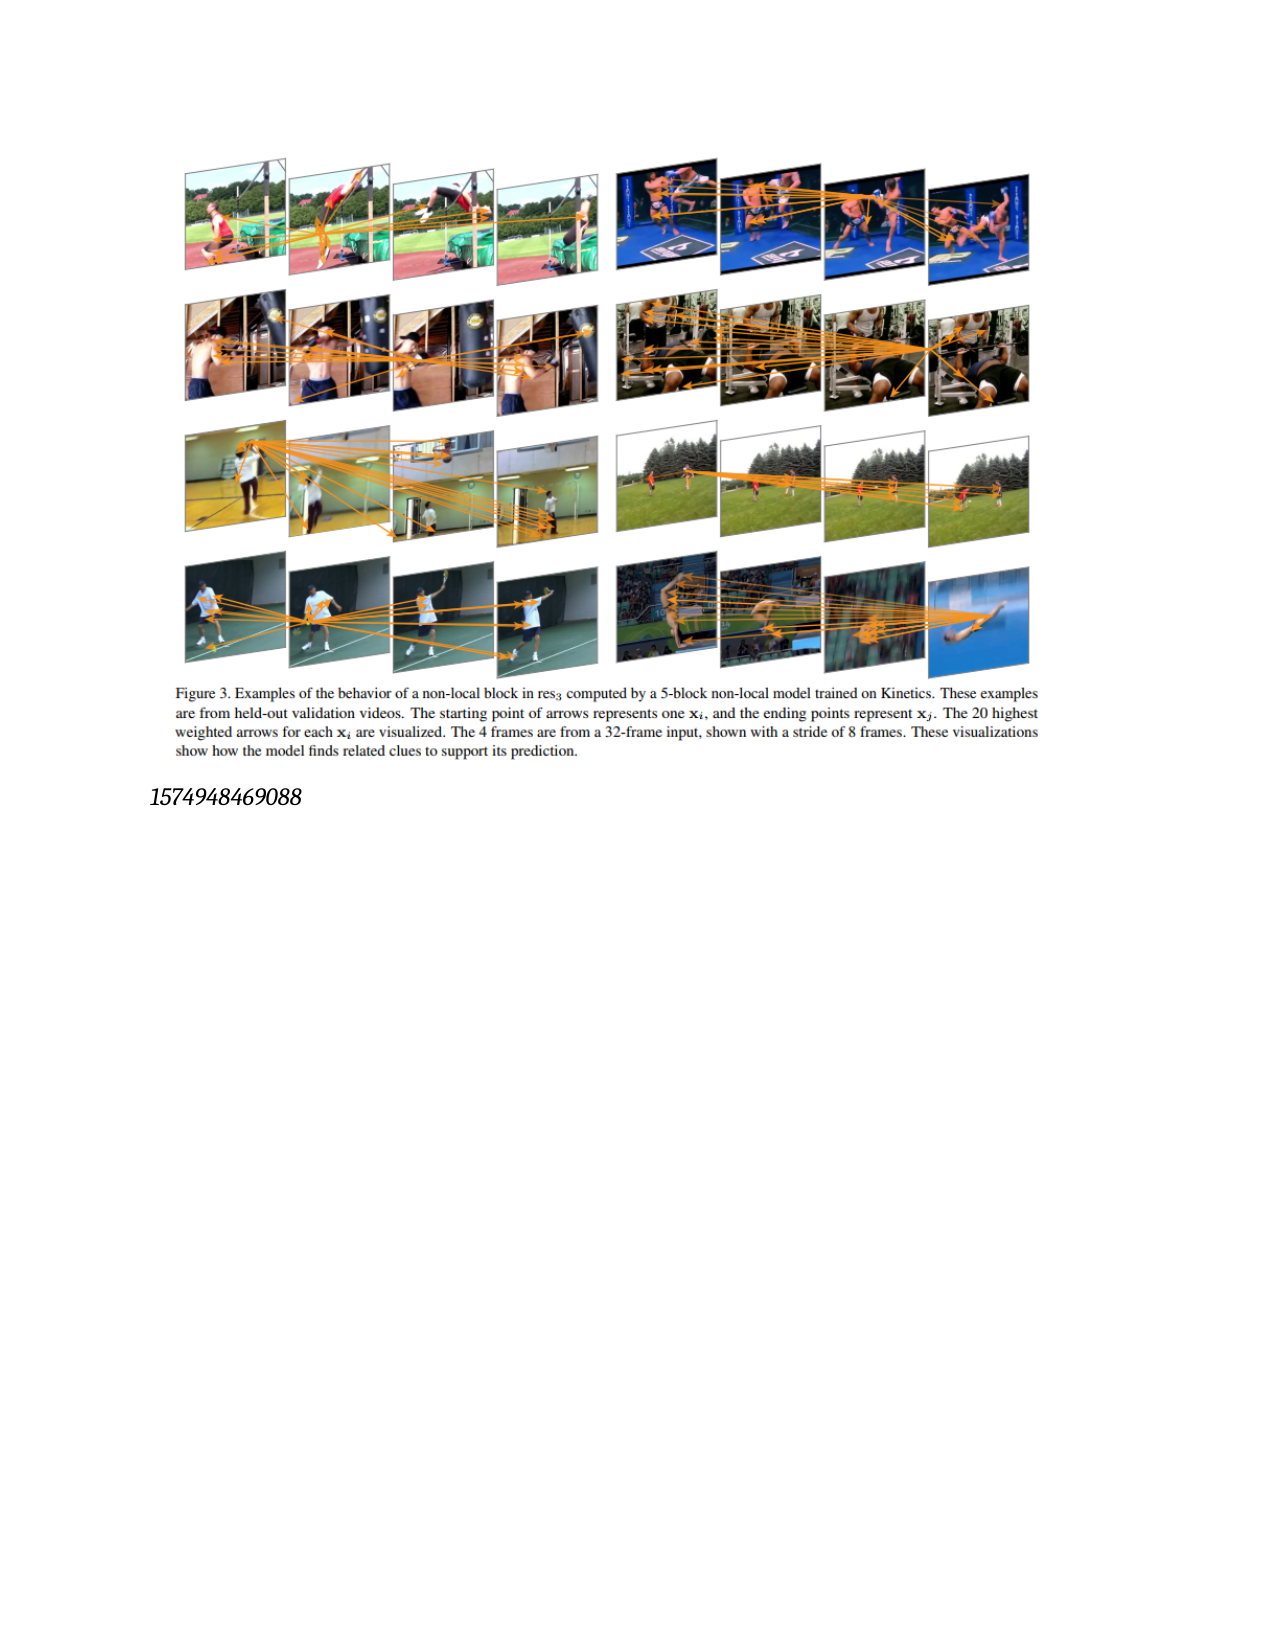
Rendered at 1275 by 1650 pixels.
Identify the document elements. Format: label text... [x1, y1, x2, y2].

picture [168, 150, 1044, 762]
text 1574948469088 [150, 783, 1125, 811]
